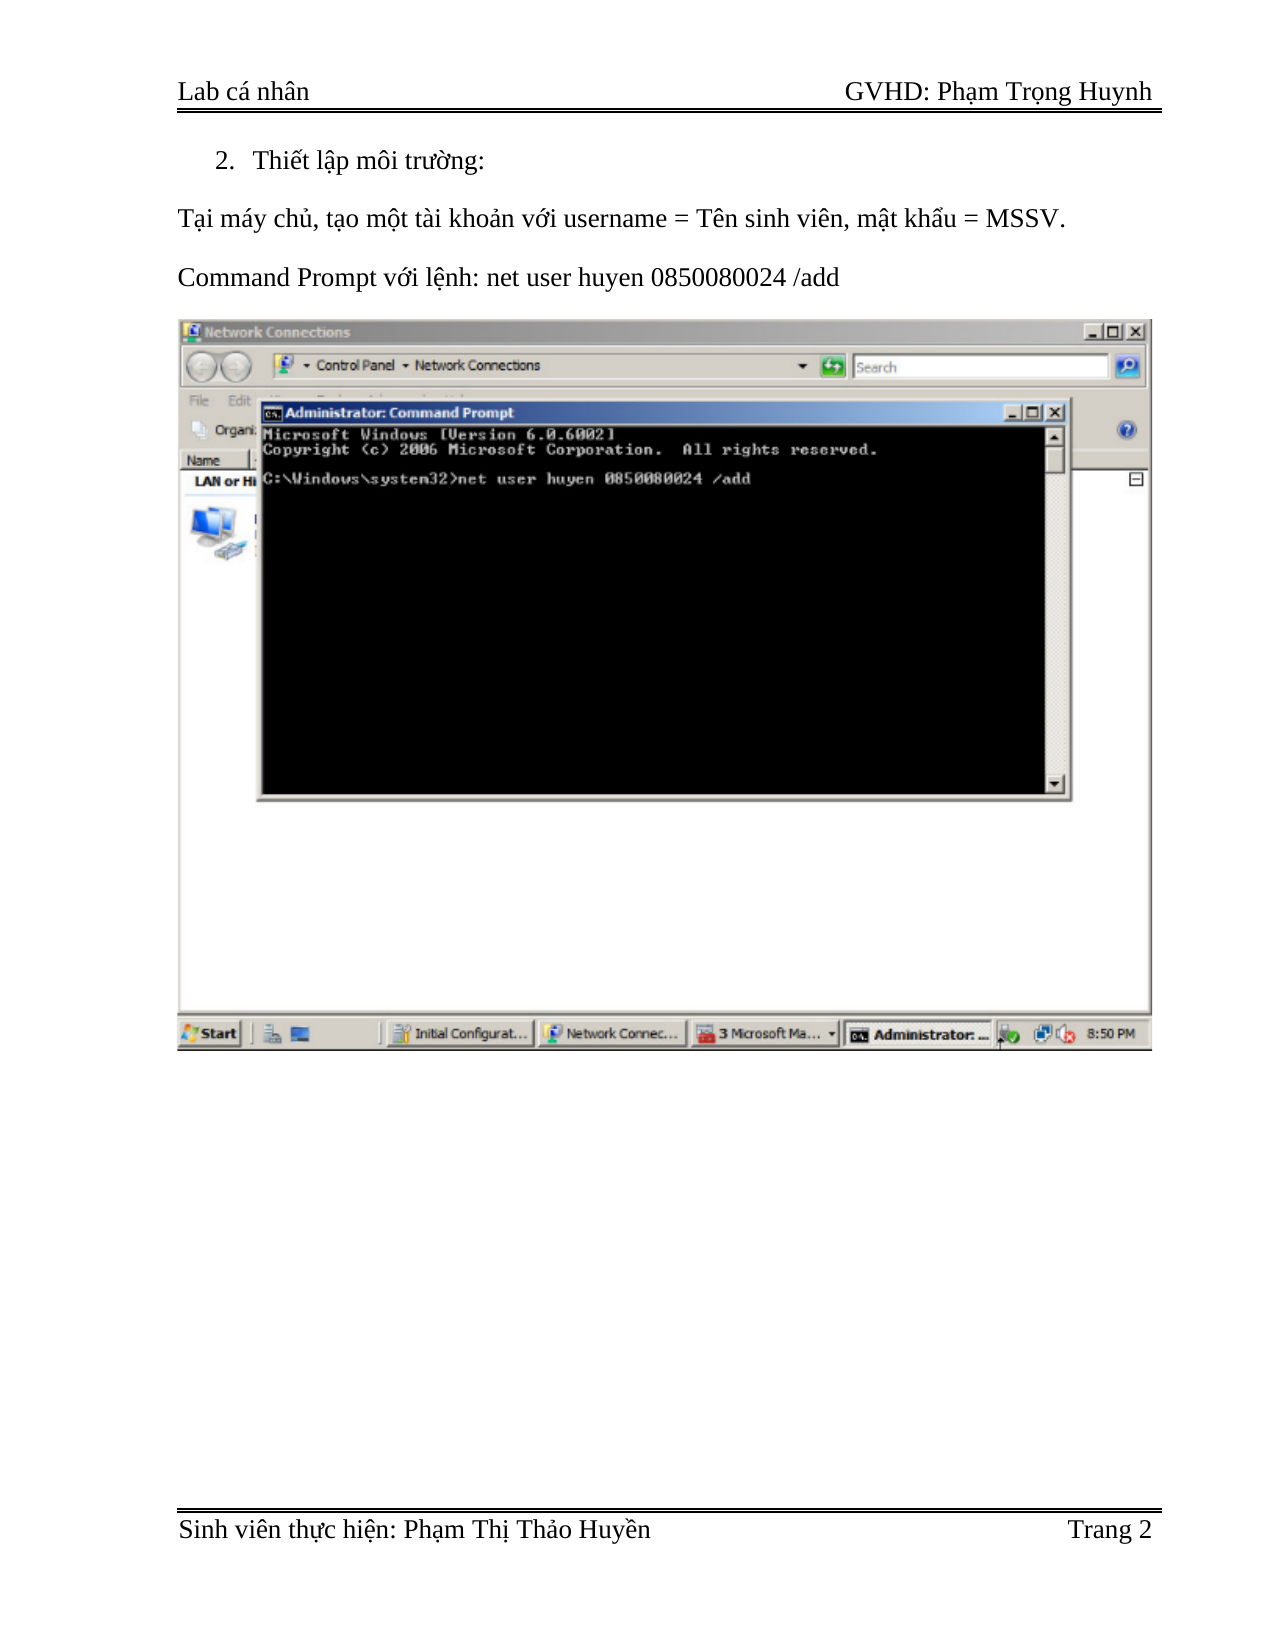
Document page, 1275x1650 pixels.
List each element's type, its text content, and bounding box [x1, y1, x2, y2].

text Command Prompt với lệnh: net user huyen 0850080024 /add [177, 261, 1154, 292]
list Thiết lập môi trường: [215, 144, 1154, 175]
picture [177, 319, 1153, 1051]
text Tại máy chủ, tạo một tài khoản với username = Tên sinh viên, mật khẩu = MSSV. [177, 202, 1154, 234]
